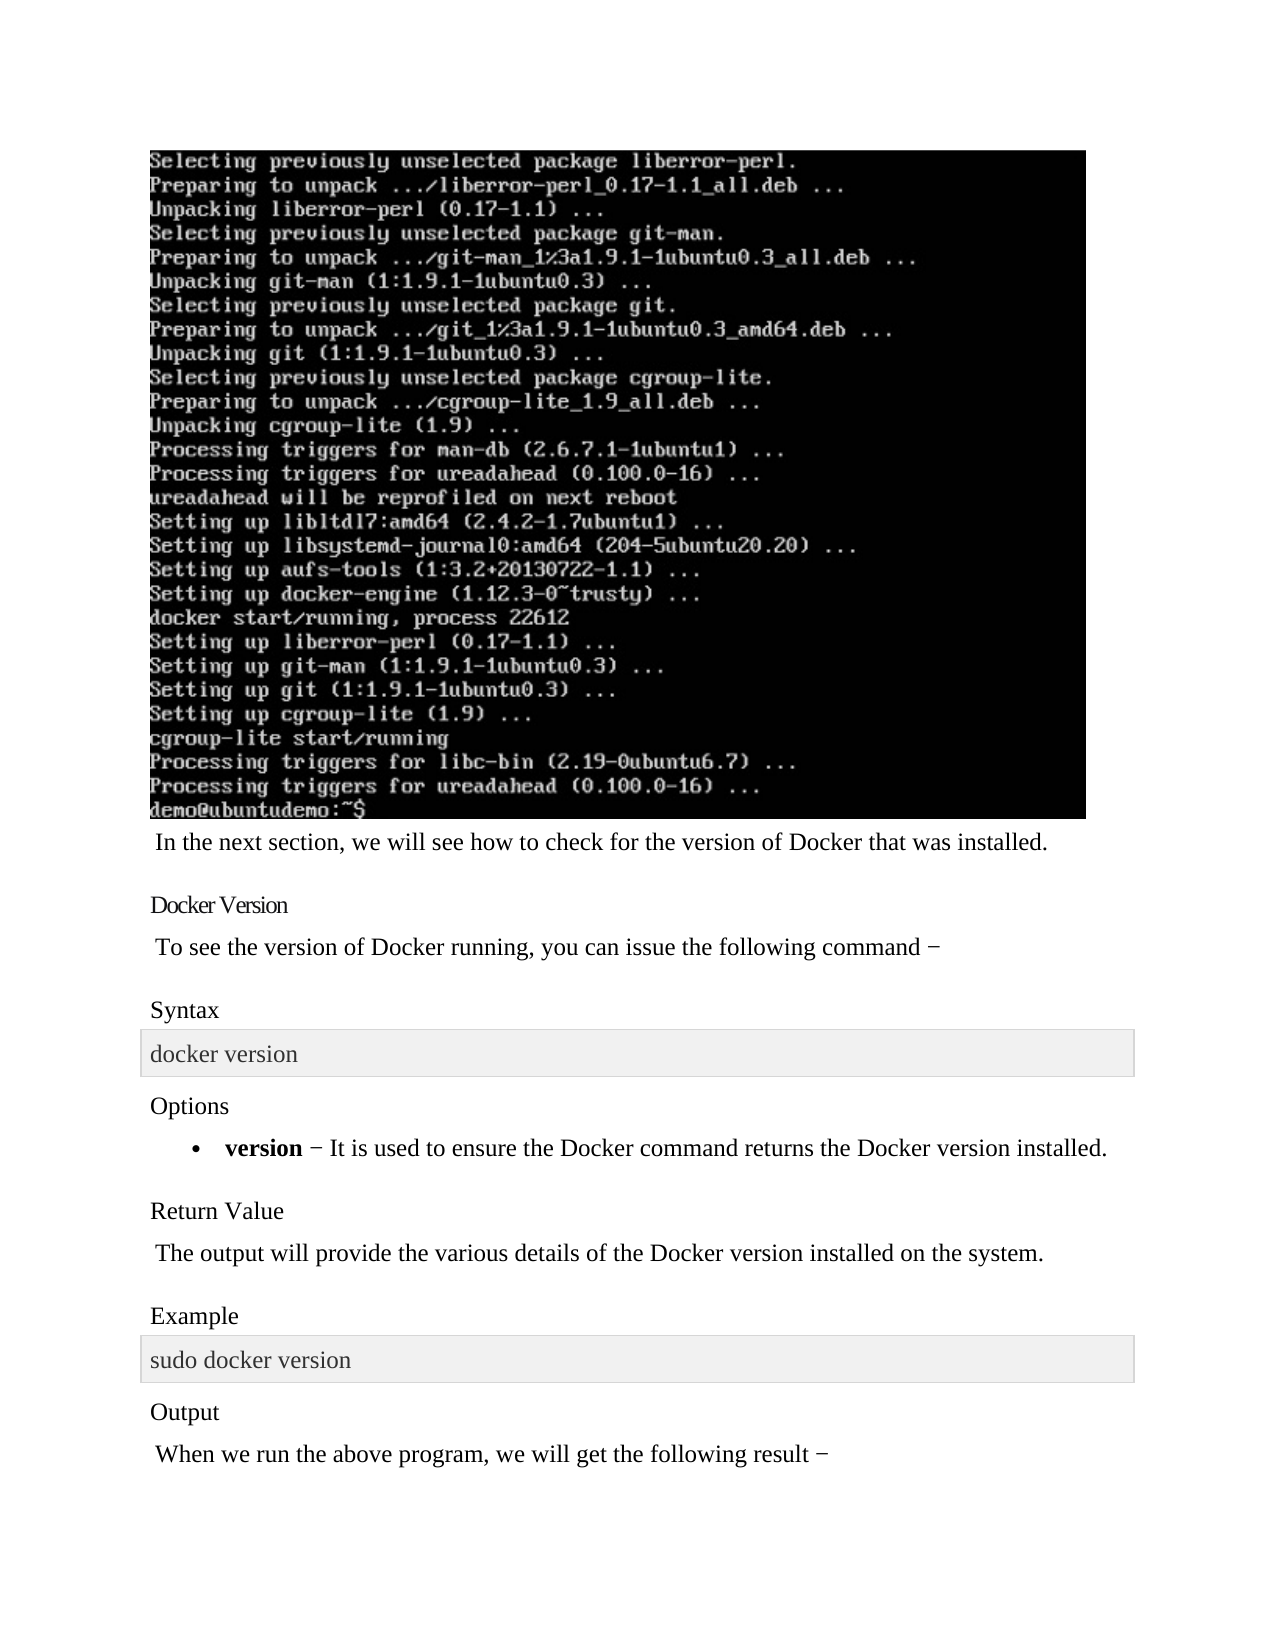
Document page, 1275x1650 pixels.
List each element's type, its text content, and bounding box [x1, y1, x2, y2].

text Options [150, 1082, 1120, 1120]
text The output will provide the various details of the Docker version installed on the system. [155, 1230, 1120, 1267]
text Return Value [150, 1187, 1120, 1225]
picture [150, 150, 1086, 819]
text sudo docker version [142, 1336, 1133, 1382]
list version − It is used to ensure the Docker command returns the Docker version installed. [192, 1125, 1120, 1162]
text To see the version of Docker running, you can issue the following command − [155, 924, 1120, 961]
text When we run the above program, we will get the following result − [155, 1431, 1120, 1468]
text Syntax [150, 986, 1120, 1024]
text In the next section, we will see how to check for the version of Docker that was installed. [155, 819, 1120, 856]
text docker version [142, 1030, 1133, 1076]
text Output [150, 1388, 1120, 1426]
text Docker Version [150, 881, 1120, 919]
text Example [150, 1292, 1120, 1330]
